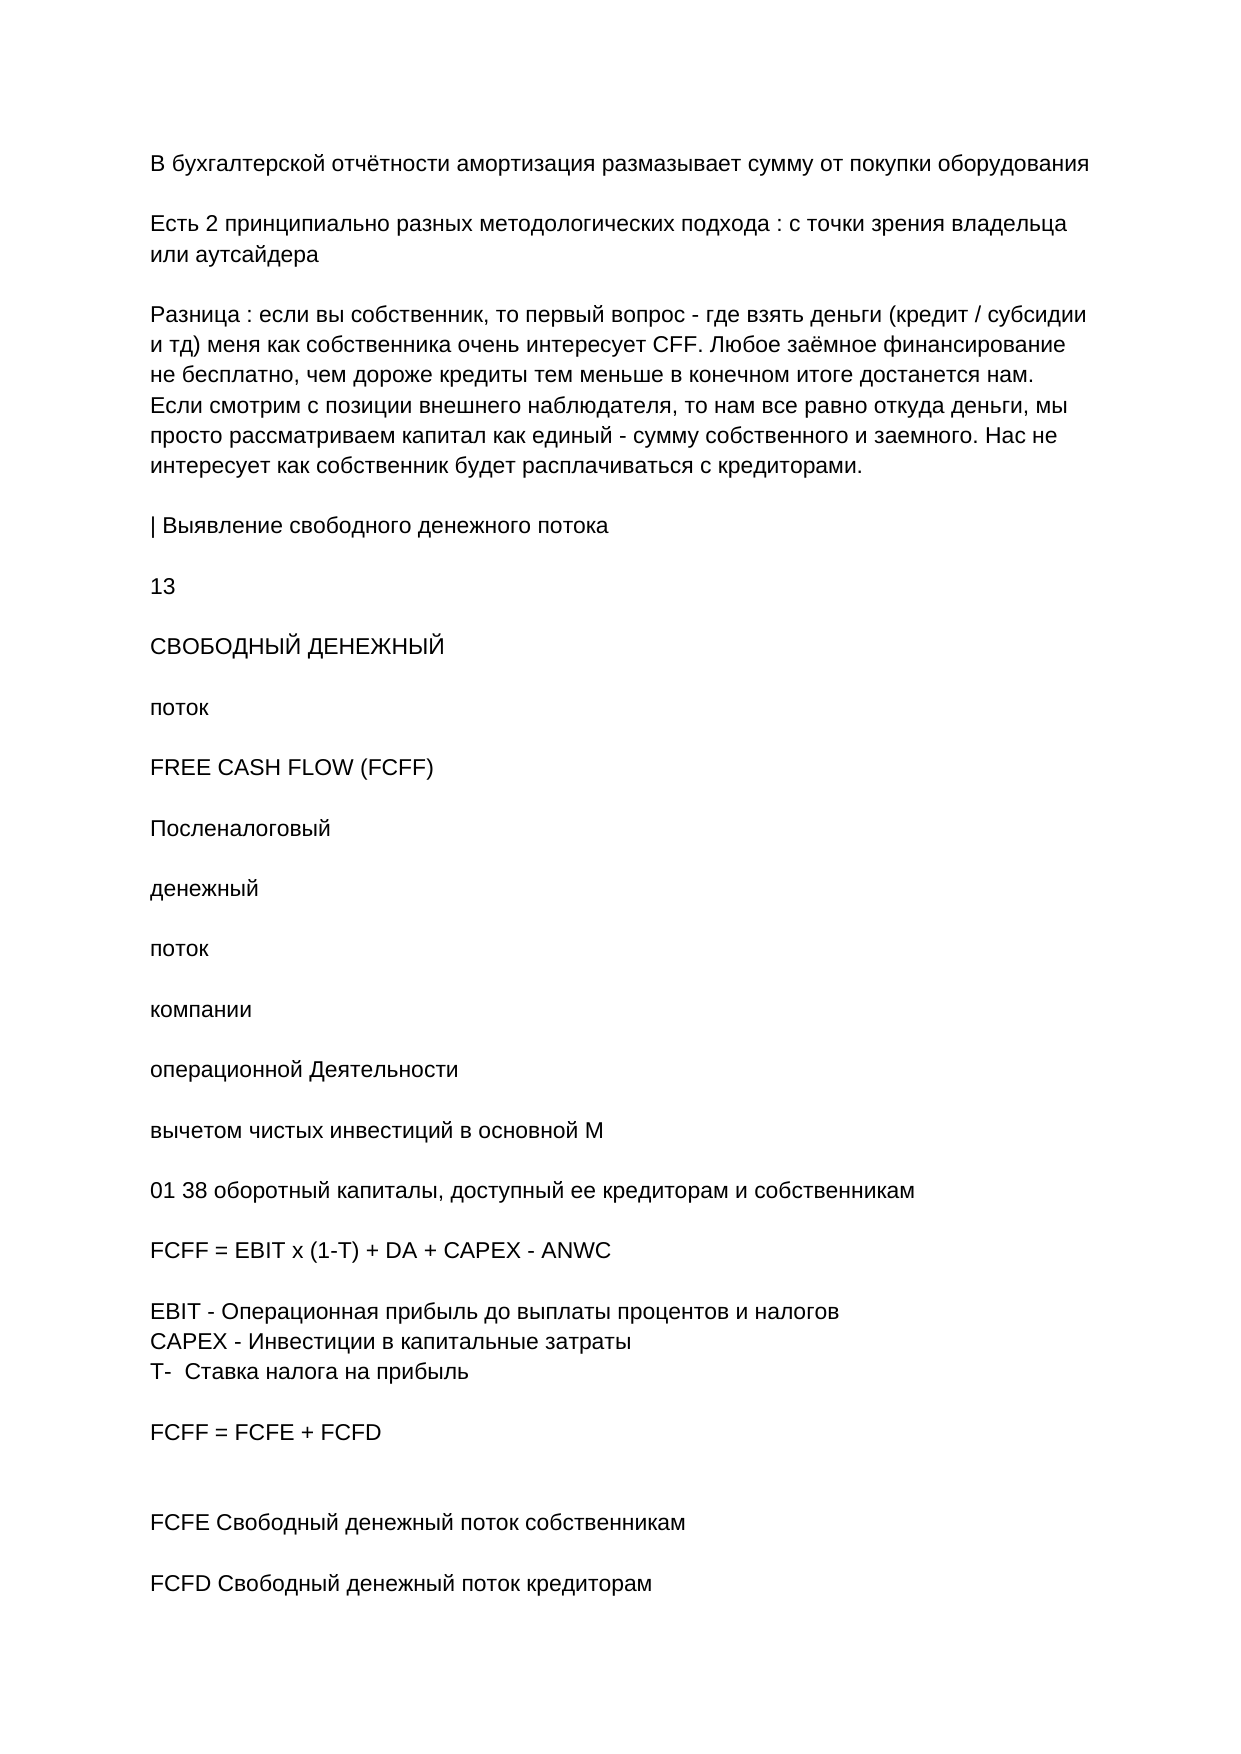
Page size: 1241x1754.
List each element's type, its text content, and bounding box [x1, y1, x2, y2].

text САРЕХ - Инвестиции в капитальные затраты [150, 1328, 1090, 1354]
text операционной Деятельности [150, 1056, 1090, 1083]
text поток [150, 694, 1090, 720]
text FCFF = FCFE + FCFD [150, 1419, 1090, 1445]
text поток [150, 935, 1090, 962]
text Разница : если вы собственник, то первый вопрос - где взять деньги (кредит / субсидии и тд) меня как собственника очень интересует CFF. Любое заёмное финансирование не бесплатно, чем дороже кредиты тем меньше в конечном итоге достанется нам. [150, 301, 1090, 388]
text FCFF = EBIT x (1-T) + DA + CAPEX - ANWC [150, 1237, 1090, 1264]
text В бухгалтерской отчётности амортизация размазывает сумму от покупки оборудования [150, 150, 1090, 176]
text FCFD Свободный денежный поток кредиторам [150, 1570, 1090, 1596]
text СВОБОДНЫЙ ДЕНЕЖНЫЙ [150, 633, 1090, 660]
text Т- Ставка налога на прибыль [150, 1358, 1090, 1385]
text | Выявление свободного денежного потока [150, 512, 1090, 539]
text 01 38 оборотный капиталы, доступный ее кредиторам и собственникам [150, 1177, 1090, 1203]
text вычетом чистых инвестиций в основной M [150, 1117, 1090, 1143]
text Есть 2 принципиально разных методологических подхода : с точки зрения владельца или аутсайдера [150, 210, 1090, 267]
text денежный [150, 875, 1090, 901]
text Если смотрим с позиции внешнего наблюдателя, то нам все равно откуда деньги, мы просто рассматриваем капитал как единый - сумму собственного и заемного. Нас не интересует как собственник будет расплачиваться с кредиторами. [150, 392, 1090, 478]
text FCFE Свободный денежный поток собственникам [150, 1509, 1090, 1536]
text Посленалоговый [150, 814, 1090, 841]
text 13 [150, 573, 1090, 599]
text FREE CASH FLOW (FCFF) [150, 754, 1090, 781]
text EBIT - Операционная прибыль до выплаты процентов и налогов [150, 1298, 1090, 1324]
text компании [150, 996, 1090, 1022]
